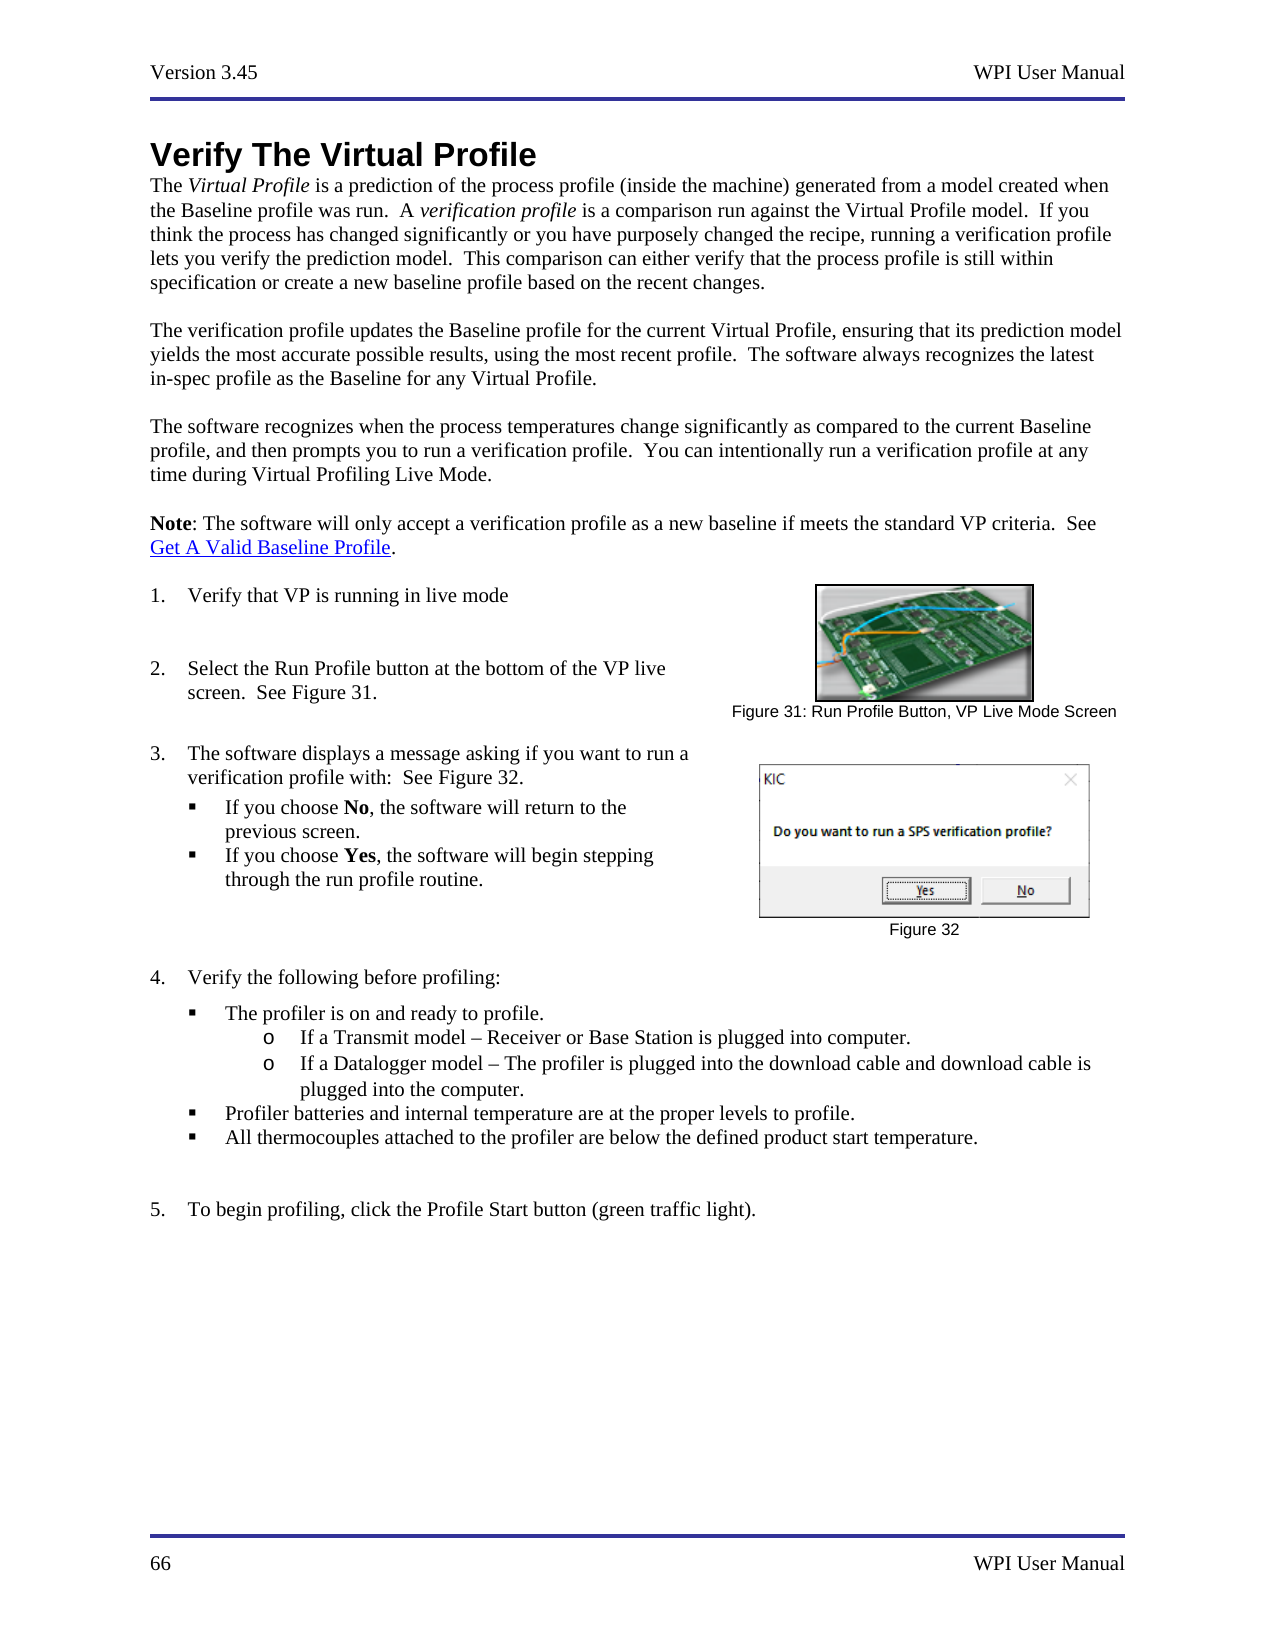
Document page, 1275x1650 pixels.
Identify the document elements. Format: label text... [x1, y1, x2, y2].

table_cell Figure [713, 741, 1136, 965]
subtitle Verify The Virtual Profile [150, 135, 1125, 173]
text The Virtual Profile is a prediction of the process profile (inside the machine) generated from a model created when the Baseline profile was run. A verification profile is a comparison run against the Virtual Profile model. If you think the process has changed significantly or you have purposely changed the recipe, running a verification profile lets you verify the prediction model. This comparison can either verify that the process profile is still within specification or create a new baseline profile based on the recent changes. [150, 173, 1125, 294]
list Verify the following before profiling: [150, 965, 1125, 989]
list The profiler is on and ready to profile. [187, 1001, 1125, 1025]
picture [817, 586, 1032, 700]
table_header Verify that VP is running in live mode Select the Run Profile button at the bottom of the VP live screen. See . [139, 584, 712, 741]
text The verification profile updates the Baseline profile for the current Virtual Profile, ensuring that its prediction model yields the most accurate possible results, using the most recent profile. The software always recognizes the latest in-spec profile as the Baseline for any Virtual Profile. [150, 318, 1125, 390]
table_cell The software displays a message asking if you want to run a verification profile with: See . If you choose No, the software will return to the previous screen. If you choose Yes, the software will begin stepping through the run profile routine. [139, 741, 712, 965]
list If a Datalogger model – The profiler is plugged into the download cable and download cable is plugged into the computer. [262, 1051, 1125, 1101]
text The software recognizes when the process temperatures change significantly as compared to the current Baseline profile, and then prompts you to run a verification profile. You can intentionally run a verification profile at any time during Virtual Profiling Live Mode. [150, 414, 1125, 486]
list Profiler batteries and internal temperature are at the proper levels to profile. [187, 1101, 1125, 1125]
list To begin profiling, click the Profile Start button (green traffic light). [150, 1197, 1125, 1221]
list If a Transmit model – Receiver or Base Station is plugged into computer. [262, 1025, 1125, 1051]
text Note: The software will only accept a verification profile as a new baseline if meets the standard VP criteria. See Get A Valid Baseline Profile. [150, 511, 1125, 559]
list All thermocouples attached to the profiler are below the defined product start temperature. [187, 1125, 1125, 1149]
table_header Figure : Run Profile Button, VP Live Mode Screen [713, 584, 1136, 741]
picture [759, 764, 1090, 918]
